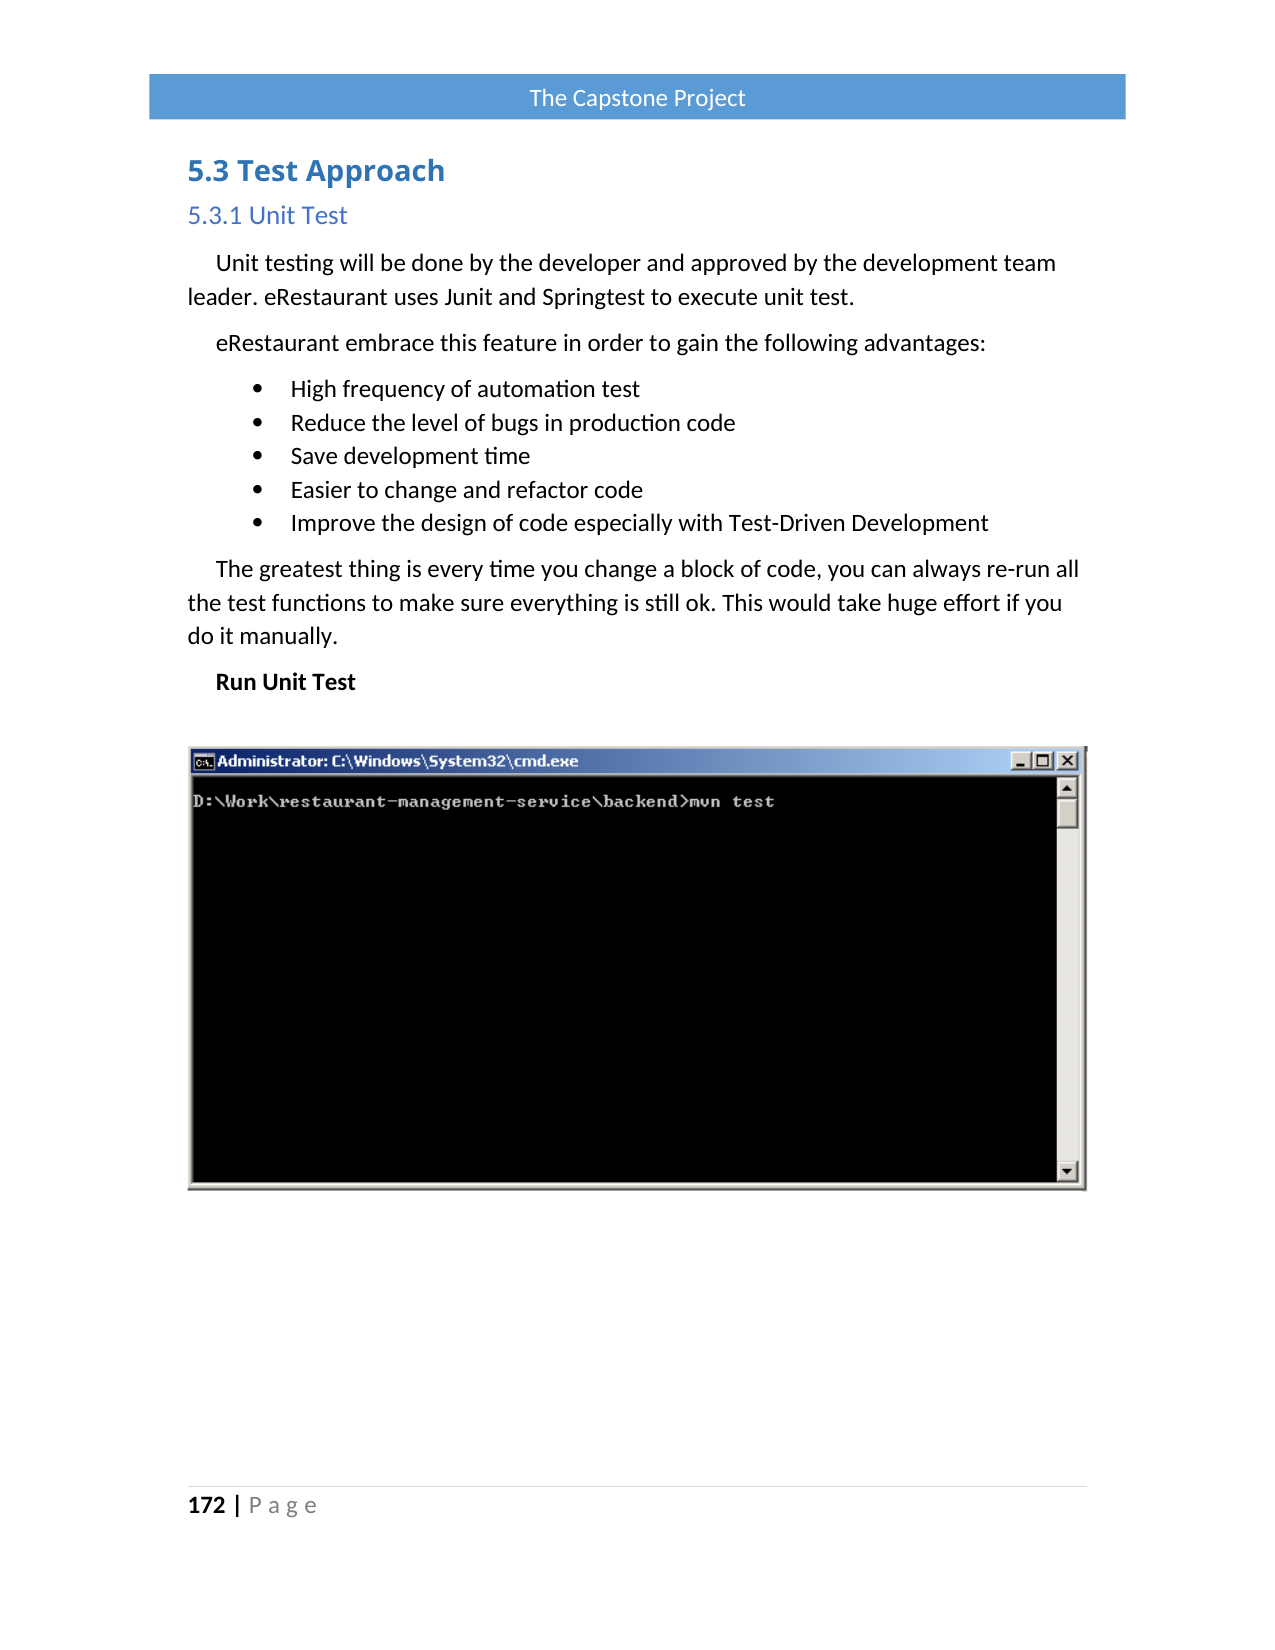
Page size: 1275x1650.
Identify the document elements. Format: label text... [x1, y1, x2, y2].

text The greatest thing is every time you change a block of code, you can always re-run all the test functions to make sure everything is still ok. This would take huge effort if you do it manually. [187, 553, 1087, 651]
text eRestaurant embrace this feature in order to gain the following advantages: [187, 327, 1087, 358]
list Easier to change and refactor code [253, 474, 1087, 504]
list Save development time [253, 440, 1087, 471]
subtitle Unit Test [187, 198, 1087, 231]
list Reduce the level of bugs in production code [253, 407, 1087, 437]
text Run Unit Test [187, 666, 1087, 697]
picture [187, 746, 1088, 1192]
subtitle Test Approach [187, 150, 1087, 190]
text Unit testing will be done by the developer and approved by the development team leader. eRestaurant uses Junit and Springtest to execute unit test. [187, 247, 1087, 312]
list High frequency of automation test [253, 373, 1087, 404]
list Improve the design of code especially with Test-Driven Development [253, 507, 1087, 538]
